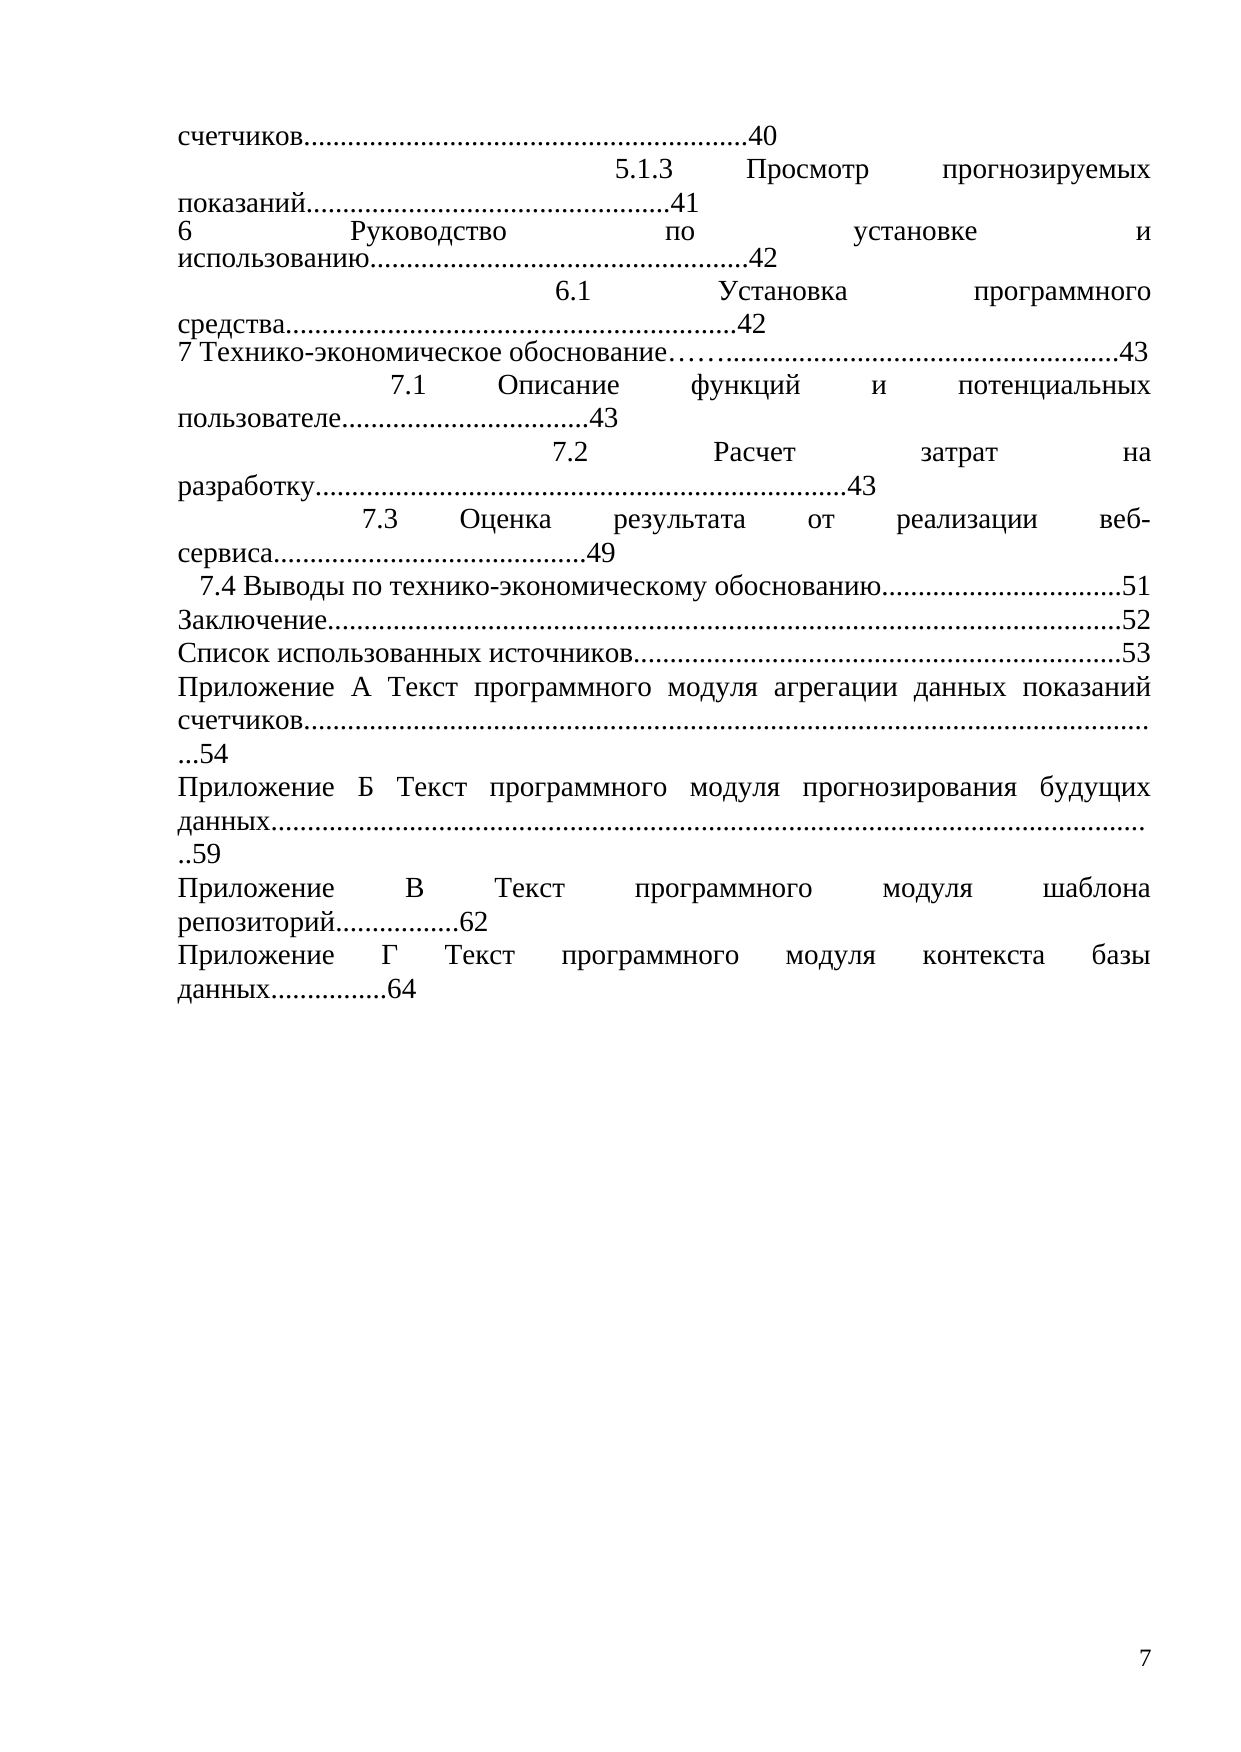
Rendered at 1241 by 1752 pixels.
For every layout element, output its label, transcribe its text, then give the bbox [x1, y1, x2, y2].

text 7 Технико-экономическое обоснование……......................................................43 [177, 340, 1152, 367]
text 7.4 Выводы по технико-экономическому обоснованию.................................51 [177, 568, 1152, 602]
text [177, 118, 1152, 152]
text 7.3 Оценка результата от реализации веб-сервиса...........................................49 [177, 501, 1152, 568]
text 5.1.3 Просмотр прогнозируемых показаний..................................................41 [177, 152, 1152, 219]
text 6 Руководство по установке и использованию....................................................42 [177, 219, 1152, 273]
text Приложение А Текст программного модуля агрегации данных показаний счетчиков.......................................................................................................................54 [177, 669, 1152, 769]
text Заключение.............................................................................................................52 [177, 602, 1152, 635]
text Приложение Б Текст программного модуля прогнозирования будущих данных..........................................................................................................................59 [177, 769, 1152, 870]
text 7.2 Расчет затрат на разработку.........................................................................43 [177, 434, 1152, 501]
text Список использованных источников...................................................................53 [177, 635, 1152, 669]
text 7.1 Описание функций и потенциальных пользователе..................................43 [177, 367, 1152, 434]
text Приложение Г Текст программного модуля контекста базы данных................64 [177, 937, 1152, 1004]
text Приложение В Текст программного модуля шаблона репозиторий.................62 [177, 870, 1152, 937]
text 6.1 Установка программного средства..............................................................42 [177, 273, 1152, 340]
